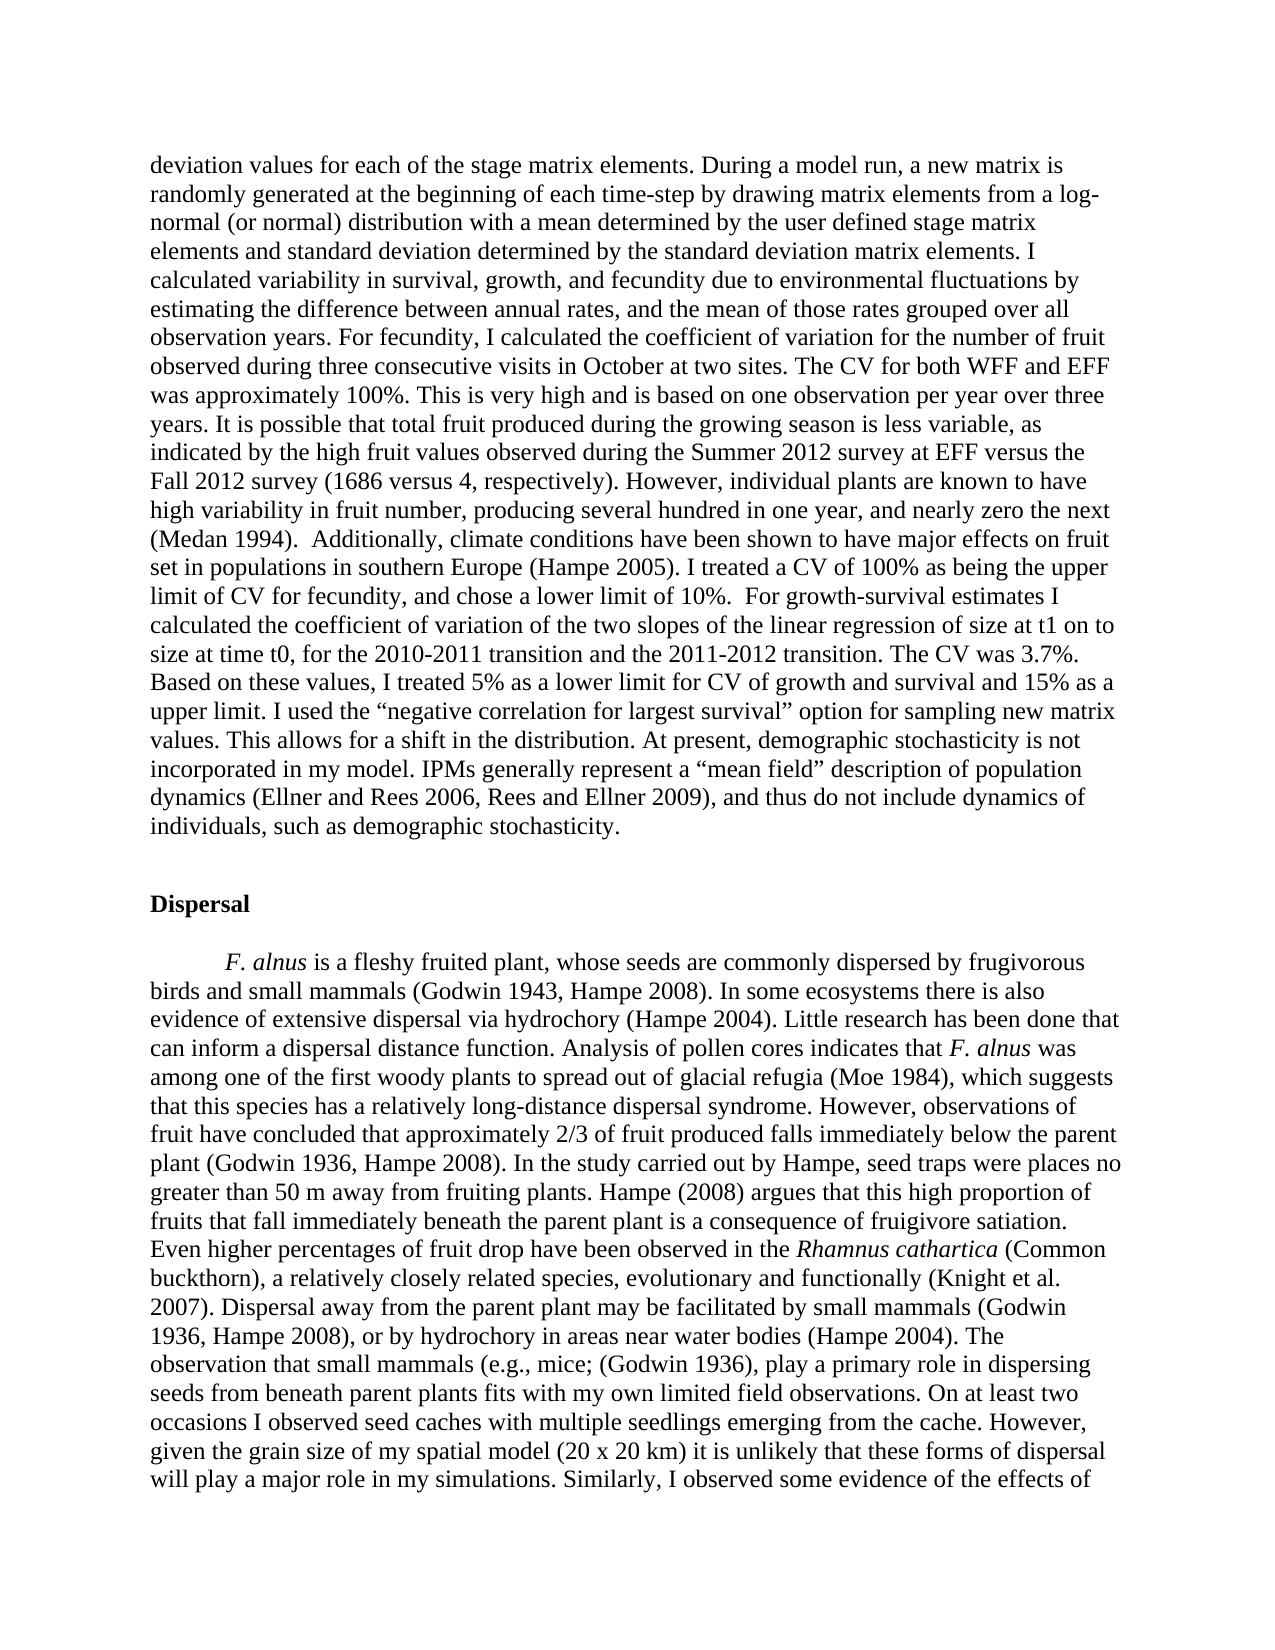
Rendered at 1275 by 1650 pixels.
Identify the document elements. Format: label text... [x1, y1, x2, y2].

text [150, 150, 1125, 840]
text Dispersal [150, 889, 1125, 918]
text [150, 947, 1125, 1493]
